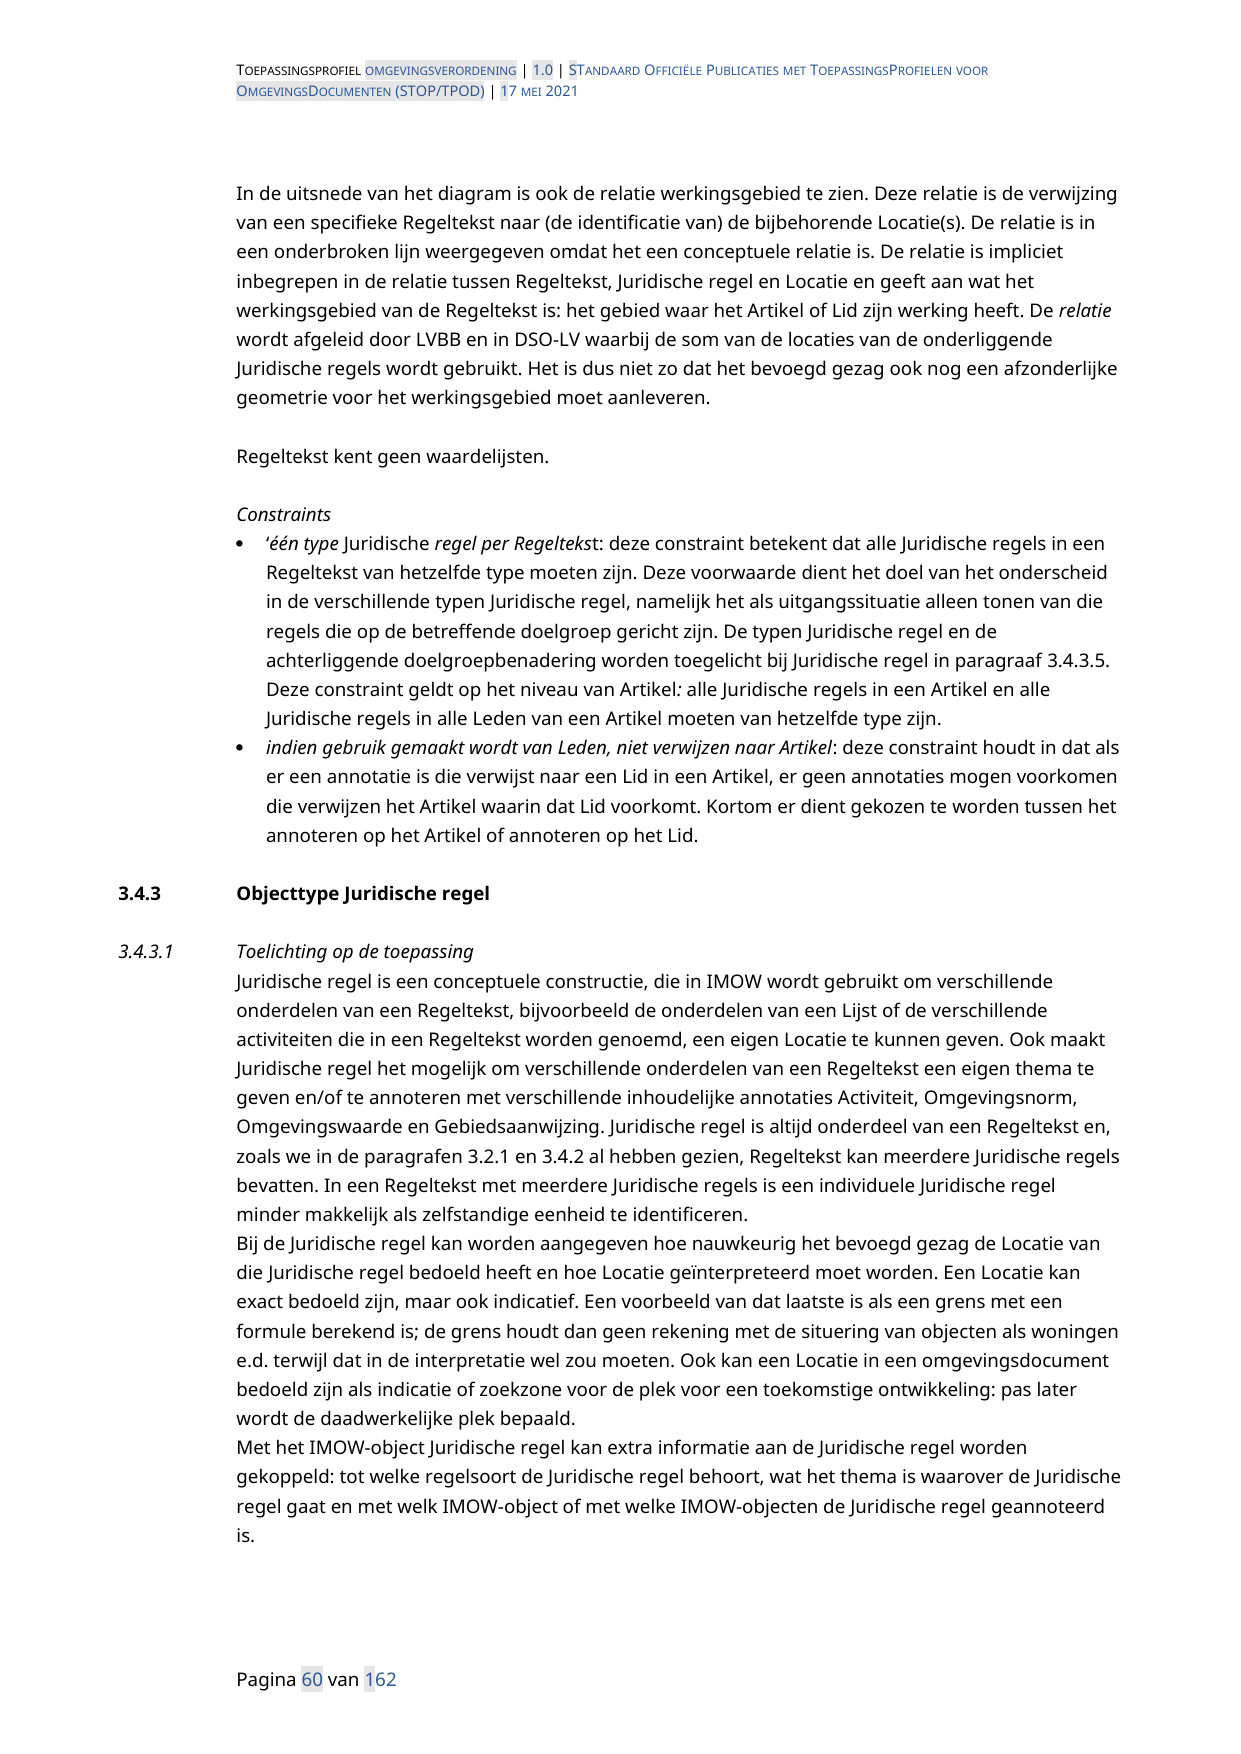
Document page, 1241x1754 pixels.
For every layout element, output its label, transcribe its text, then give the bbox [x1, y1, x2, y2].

text indien gebruik gemaakt wordt van Leden, niet verwijzen naar Artikel: deze constraint houdt in dat als er een annotatie is die verwijst naar een Lid in een Artikel, er geen annotaties mogen voorkomen die verwijzen het Artikel waarin dat Lid voorkomt. Kortom er dient gekozen te worden tussen het annoteren op het Artikel of annoteren op het Lid. [236, 731, 1122, 848]
text Bij de Juridische regel kan worden aangegeven hoe nauwkeurig het bevoegd gezag de Locatie van die Juridische regel bedoeld heeft en hoe Locatie geïnterpreteerd moet worden. Een Locatie kan exact bedoeld zijn, maar ook indicatief. Een voorbeeld van dat laatste is als een grens met een formule berekend is; de grens houdt dan geen rekening met de situering van objecten als woningen e.d. terwijl dat in de interpretatie wel zou moeten. Ook kan een Locatie in een omgevingsdocument bedoeld zijn als indicatie of zoekzone voor de plek voor een toekomstige ontwikkeling: pas later wordt de daadwerkelijke plek bepaald. [236, 1227, 1122, 1431]
subtitle Objecttype Juridische regel [118, 877, 1122, 906]
text Regeltekst kent geen waardelijsten. [236, 440, 1122, 469]
subtitle Toelichting op de toepassing [118, 936, 1122, 965]
text In de uitsnede van het diagram is ook de relatie werkingsgebied te zien. Deze relatie is de verwijzing van een specifieke Regeltekst naar (de identificatie van) de bijbehorende Locatie(s). De relatie is in een onderbroken lijn weergegeven omdat het een conceptuele relatie is. De relatie is impliciet inbegrepen in de relatie tussen Regeltekst, Juridische regel en Locatie en geeft aan wat het werkingsgebied van de Regeltekst is: het gebied waar het Artikel of Lid zijn werking heeft. De relatie wordt afgeleid door LVBB en in DSO-LV waarbij de som van de locaties van de onderliggende Juridische regels wordt gebruikt. Het is dus niet zo dat het bevoegd gezag ook nog een afzonderlijke geometrie voor het werkingsgebied moet aanleveren. [236, 177, 1122, 411]
text ‘één type Juridische regel per Regeltekst: deze constraint betekent dat alle Juridische regels in een Regeltekst van hetzelfde type moeten zijn. Deze voorwaarde dient het doel van het onderscheid in de verschillende typen Juridische regel, namelijk het als uitgangssituatie alleen tonen van die regels die op de betreffende doelgroep gericht zijn. De typen Juridische regel en de achterliggende doelgroepbenadering worden toegelicht bij Juridische regel in paragraaf 6.4.3.5. Deze constraint geldt op het niveau van Artikel: alle Juridische regels in een Artikel en alle Juridische regels in alle Leden van een Artikel moeten van hetzelfde type zijn. [236, 527, 1122, 731]
text Constraints [236, 498, 1122, 527]
text Juridische regel is een conceptuele constructie, die in IMOW wordt gebruikt om verschillende onderdelen van een Regeltekst, bijvoorbeeld de onderdelen van een Lijst of de verschillende activiteiten die in een Regeltekst worden genoemd, een eigen Locatie te kunnen geven. Ook maakt Juridische regel het mogelijk om verschillende onderdelen van een Regeltekst een eigen thema te geven en/of te annoteren met verschillende inhoudelijke annotaties Activiteit, Omgevingsnorm, Omgevingswaarde en Gebiedsaanwijzing. Juridische regel is altijd onderdeel van een Regeltekst en, zoals we in de paragrafen 6.2.1 en 6.4.2 al hebben gezien, Regeltekst kan meerdere Juridische regels bevatten. In een Regeltekst met meerdere Juridische regels is een individuele Juridische regel minder makkelijk als zelfstandige eenheid te identificeren. [236, 965, 1122, 1227]
text Met het IMOW-object Juridische regel kan extra informatie aan de Juridische regel worden gekoppeld: tot welke regelsoort de Juridische regel behoort, wat het thema is waarover de Juridische regel gaat en met welk IMOW-object of met welke IMOW-objecten de Juridische regel geannoteerd is. [236, 1431, 1122, 1548]
